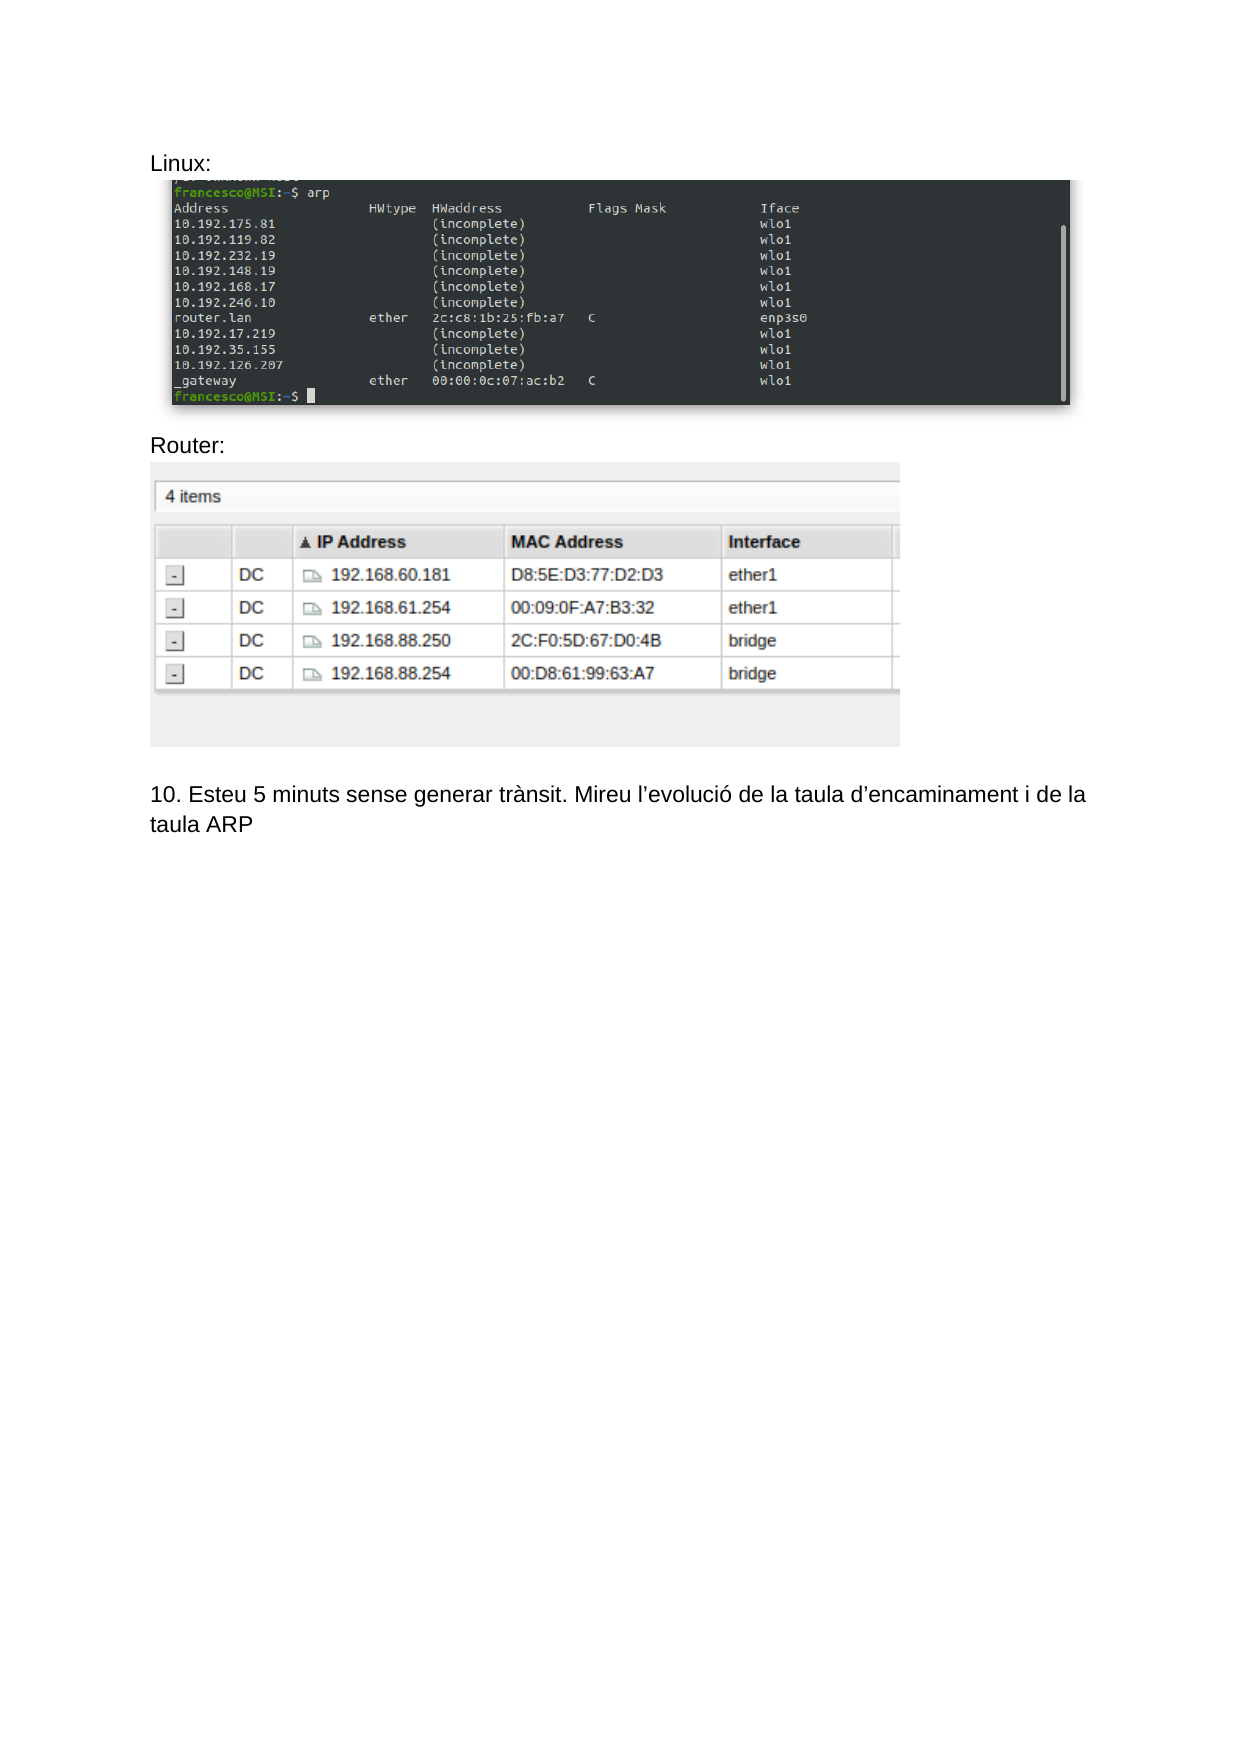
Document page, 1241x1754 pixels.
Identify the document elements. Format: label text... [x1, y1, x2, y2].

text 10. Esteu 5 minuts sense generar trànsit. Mireu l’evolució de la taula d’encaminament i de la taula ARP [150, 781, 1090, 837]
picture [150, 180, 1091, 429]
text Linux: [150, 150, 1090, 176]
text Router: [150, 432, 1090, 458]
picture [150, 462, 901, 747]
